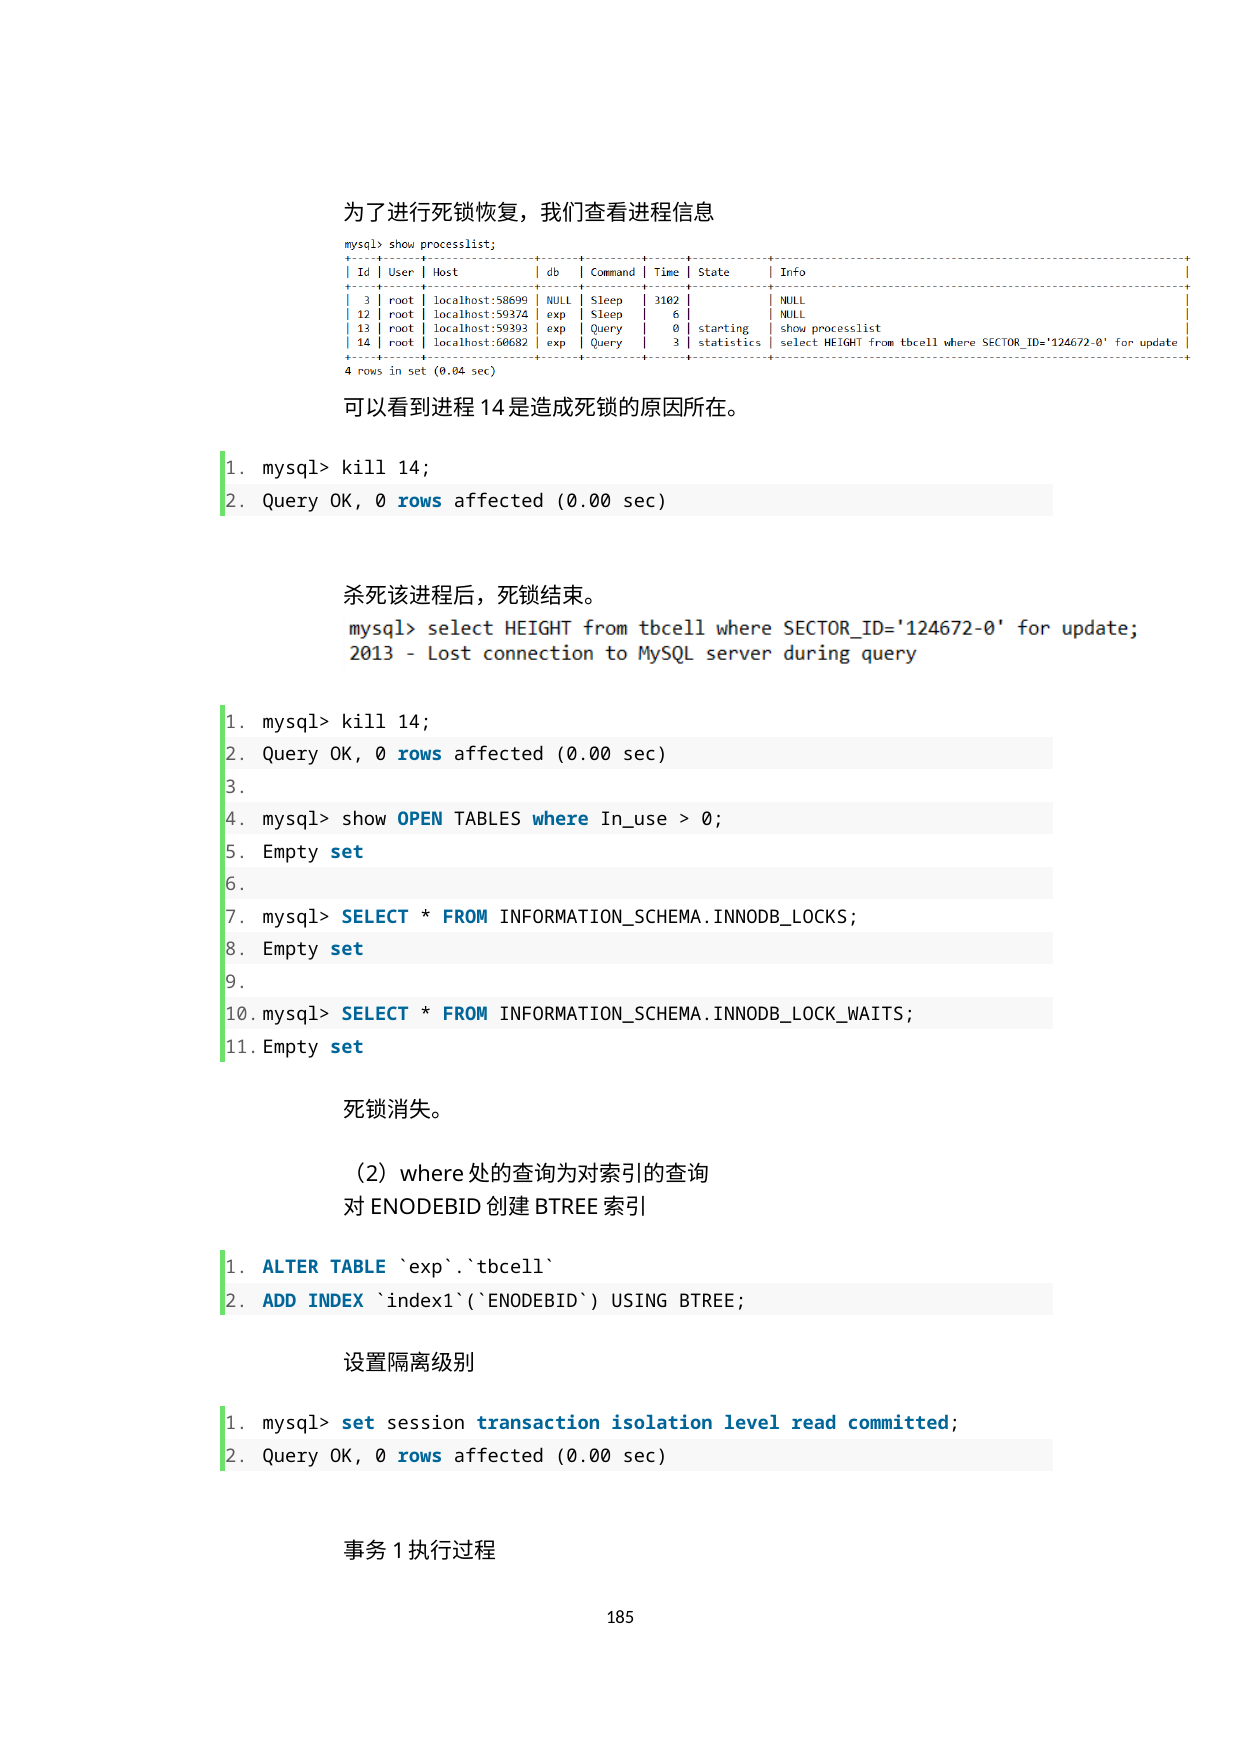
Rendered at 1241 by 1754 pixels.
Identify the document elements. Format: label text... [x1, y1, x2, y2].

list 对ENODEBID创建BTREE索引 [300, 1189, 1053, 1221]
list Query OK, 0 rows affected (0.00 sec) [225, 1439, 1053, 1471]
list （2）where处的查询为对索引的查询 [300, 1156, 1053, 1189]
list 死锁消失。 [300, 1091, 1053, 1124]
list 为了进行死锁恢复，我们查看进程信息 [300, 194, 1053, 227]
list Query OK, 0 rows affected (0.00 sec) [225, 737, 1053, 769]
list mysql> kill 14; [225, 451, 1053, 484]
list 设置隔离级别 [300, 1344, 1053, 1377]
list ADD INDEX `index1`(`ENODEBID`) USING BTREE; [225, 1283, 1053, 1315]
list 事务1执行过程 [300, 1533, 1053, 1565]
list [225, 1406, 1053, 1439]
list 杀死该进程后，死锁结束。 [300, 578, 1053, 610]
list Empty set [225, 1029, 1053, 1062]
list Query OK, 0 rows affected (0.00 sec) [225, 484, 1053, 516]
list 可以看到进程14是造成死锁的原因所在。 [300, 389, 1053, 422]
picture [343, 237, 1209, 379]
list mysql> show OPEN TABLES where In_use > 0; [225, 802, 1053, 834]
list ALTER TABLE `exp`.`tbcell` [225, 1250, 1053, 1283]
list mysql> SELECT * FROM INFORMATION_SCHEMA.INNODB_LOCK_WAITS; [225, 997, 1053, 1029]
picture [343, 616, 1209, 670]
list Empty set [225, 932, 1053, 964]
list mysql> kill 14; [220, 704, 1053, 737]
list Empty set [225, 834, 1053, 867]
list mysql> SELECT * FROM INFORMATION_SCHEMA.INNODB_LOCKS; [225, 899, 1053, 932]
